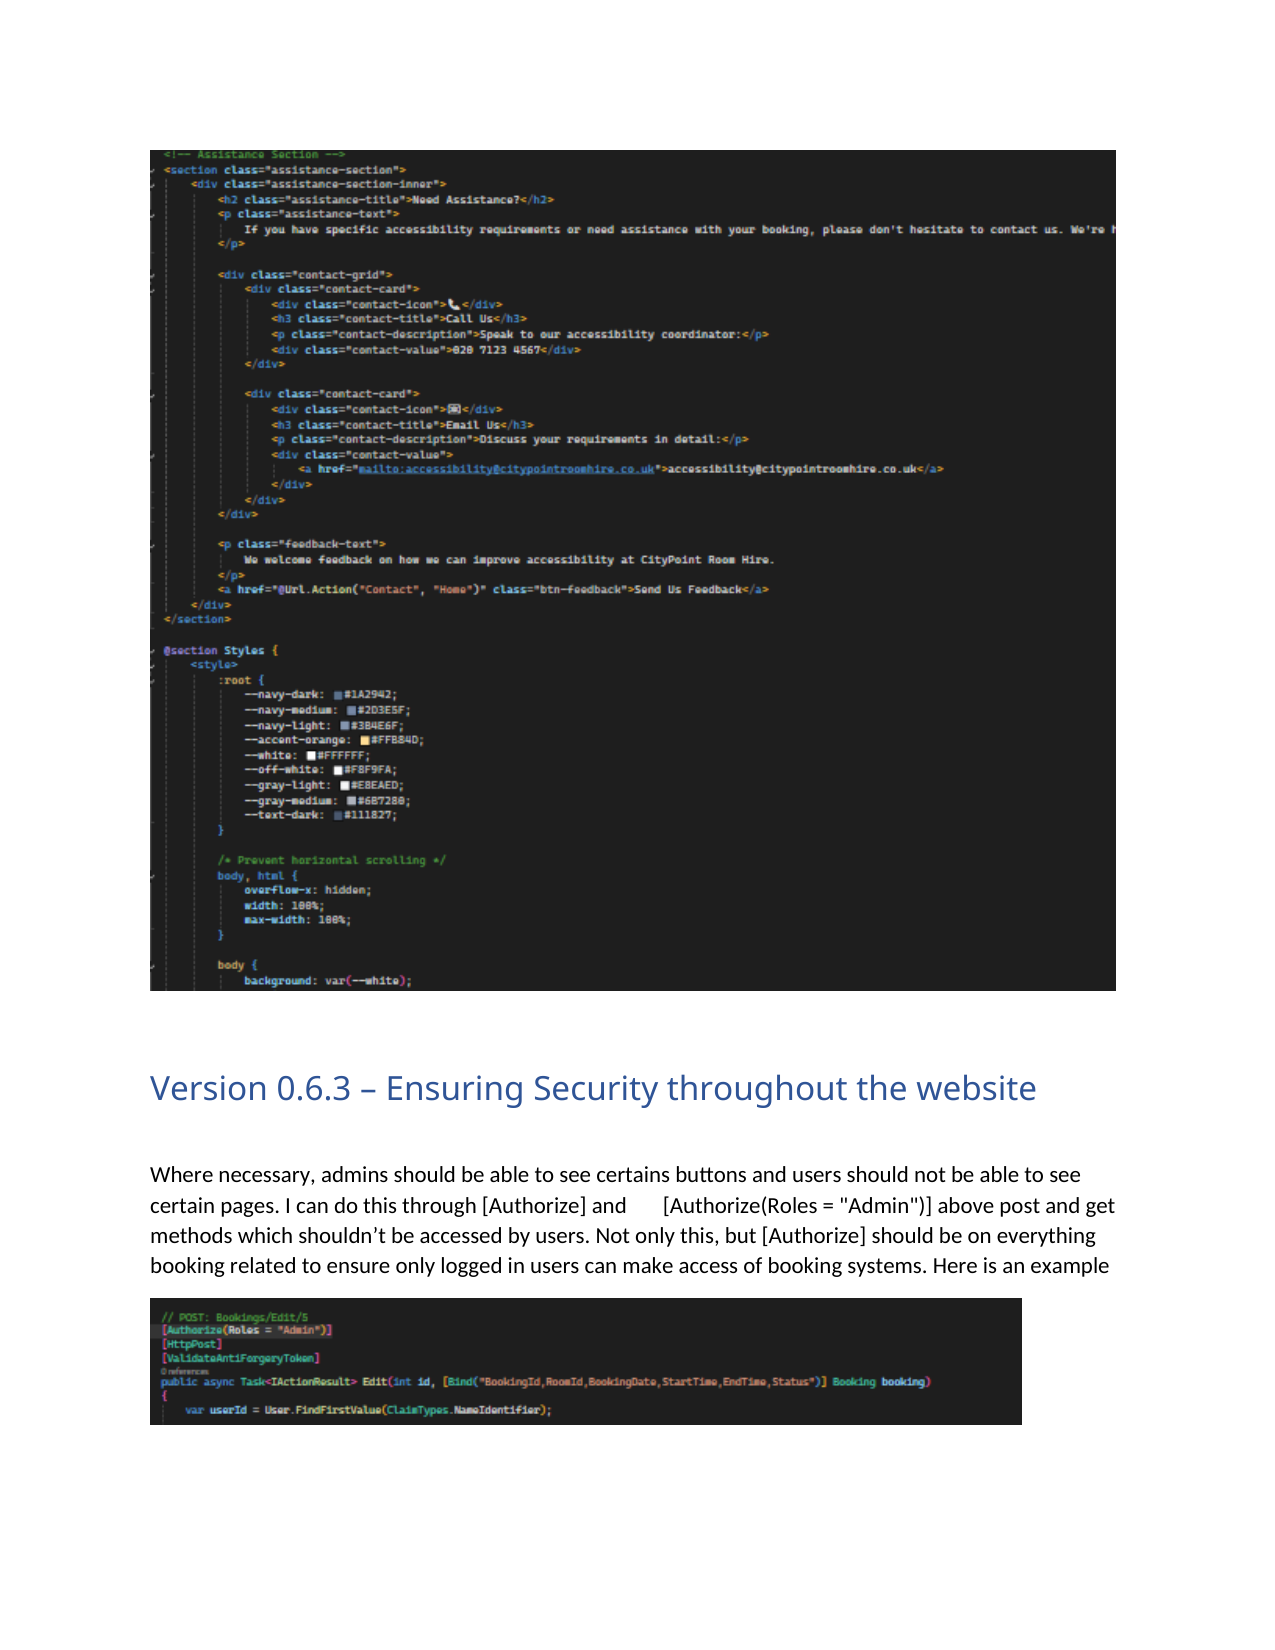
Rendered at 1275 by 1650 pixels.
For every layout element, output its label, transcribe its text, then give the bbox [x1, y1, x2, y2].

text Where necessary, admins should be able to see certains buttons and users should not be able to see certain pages. I can do this through [Authorize] and [Authorize(Roles = "Admin")] above post and get methods which shouldn’t be accessed by users. Not only this, but [Authorize] should be on everything booking related to ensure only logged in users can make access of booking systems. Here is an example [150, 1161, 1125, 1279]
picture [150, 1298, 1022, 1425]
picture [150, 150, 1116, 991]
subtitle Version 0.6.3 – Ensuring Security throughout the website [150, 1065, 1125, 1110]
